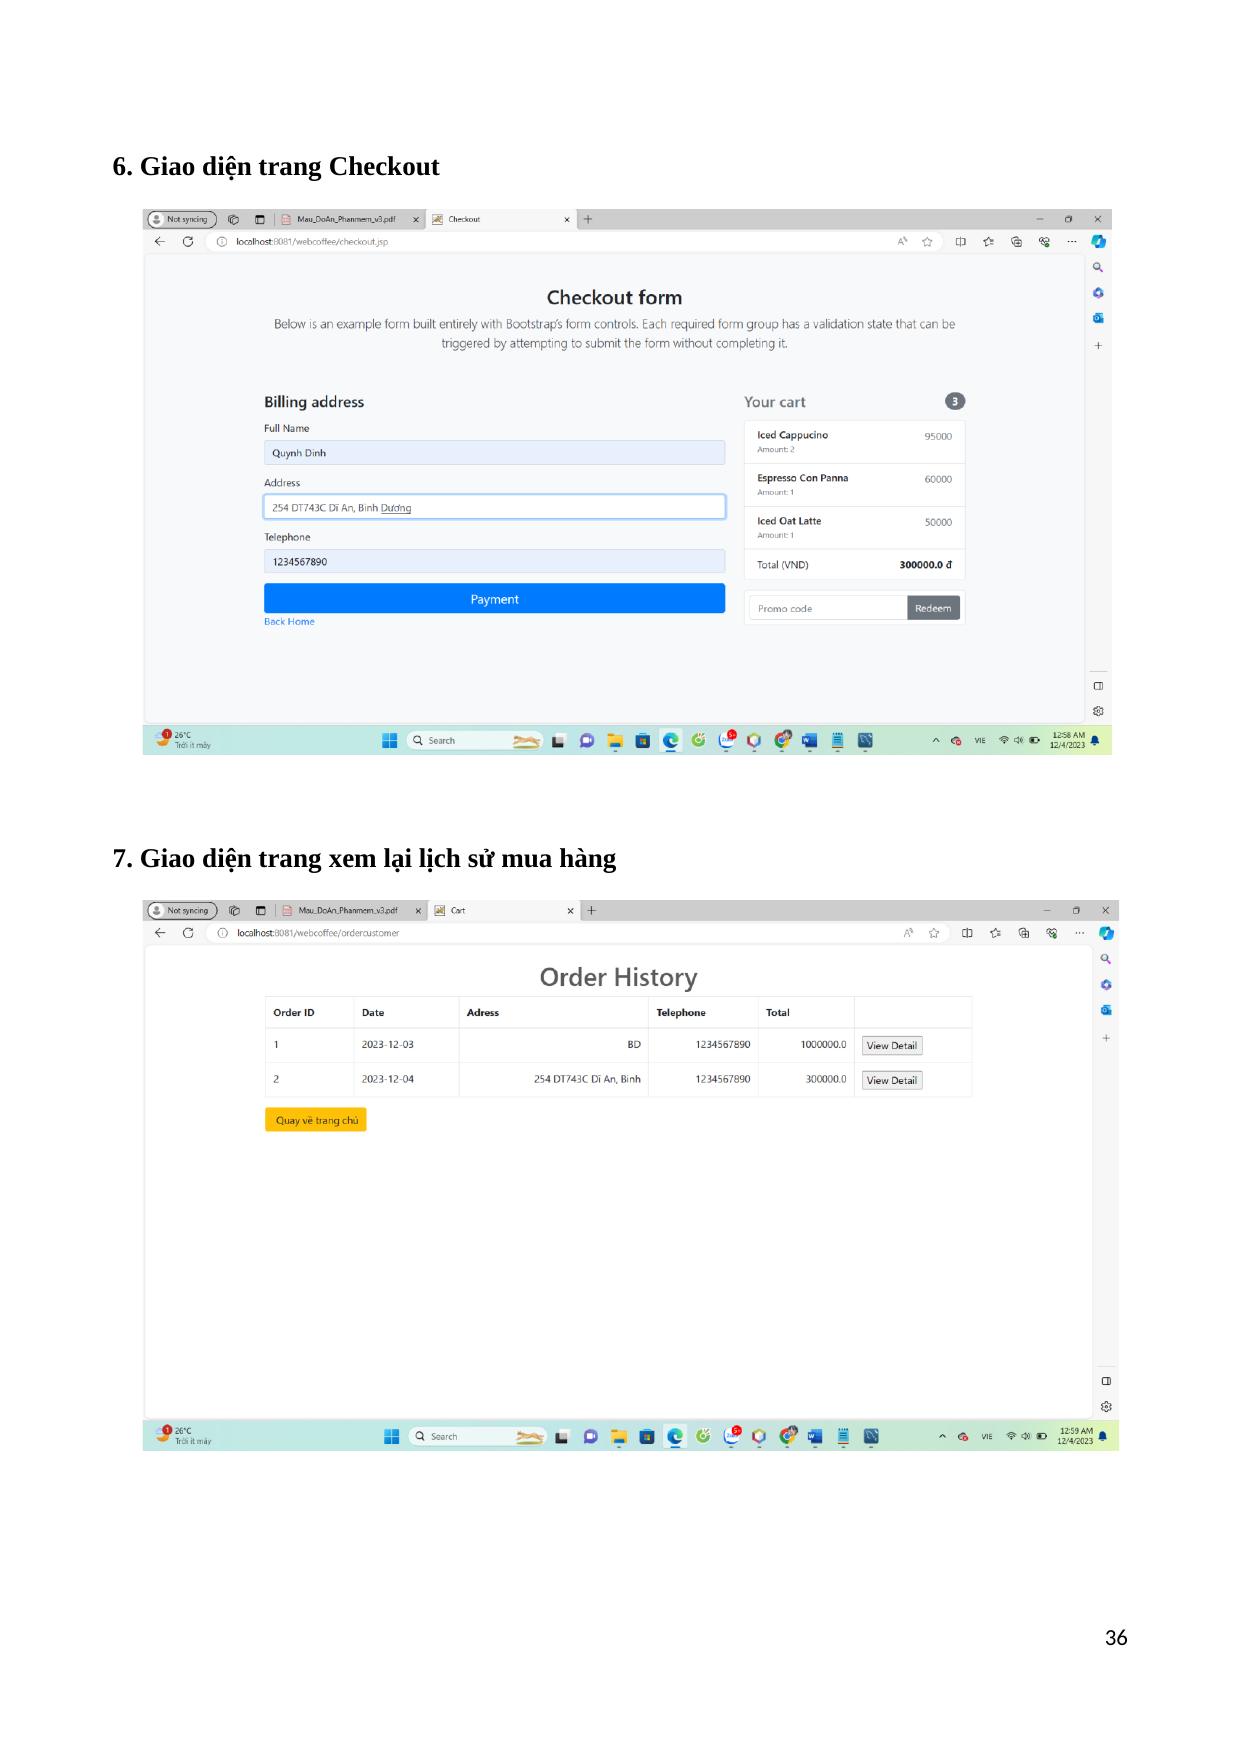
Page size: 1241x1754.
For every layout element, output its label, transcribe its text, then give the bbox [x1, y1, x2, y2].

picture [142, 209, 1112, 755]
subtitle 6. Giao diện trang Checkout [112, 150, 1114, 181]
picture [142, 900, 1120, 1451]
subtitle 7. Giao diện trang xem lại lịch sử mua hàng [112, 842, 1114, 873]
